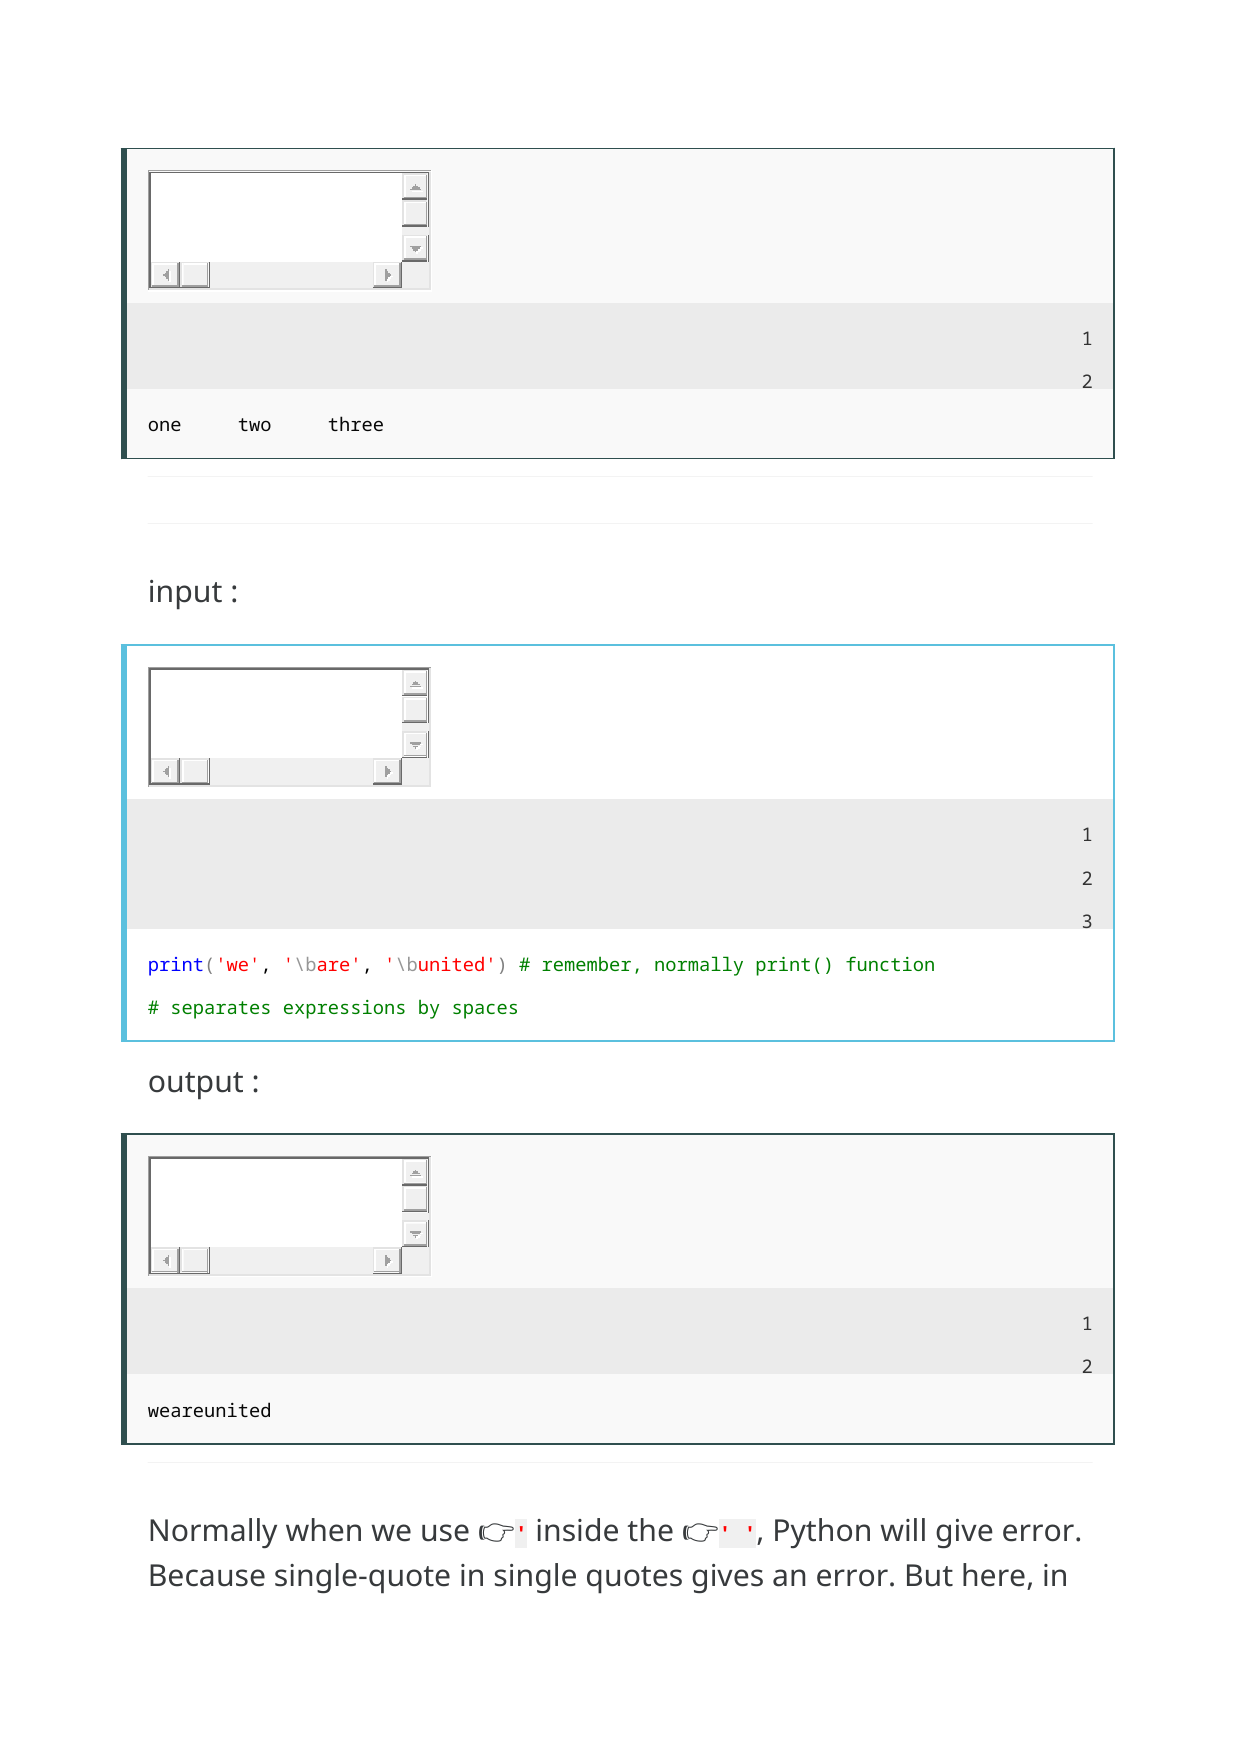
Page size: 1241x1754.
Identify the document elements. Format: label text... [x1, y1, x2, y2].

text print('we', '\bare', '\bunited') # remember, normally print() function [127, 929, 1113, 972]
text 2 [127, 1331, 1113, 1374]
text weareunited [127, 1374, 1113, 1443]
text 1 [127, 1288, 1113, 1331]
text input : [148, 571, 1093, 612]
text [148, 1509, 1093, 1595]
text one two three [127, 389, 1113, 458]
text 3 [127, 886, 1113, 929]
text 1 [127, 799, 1113, 842]
text 1 [127, 303, 1113, 346]
text # separates expressions by spaces [127, 972, 1113, 1040]
text 2 [127, 346, 1113, 389]
text output : [148, 1060, 1093, 1101]
text 2 [127, 842, 1113, 886]
